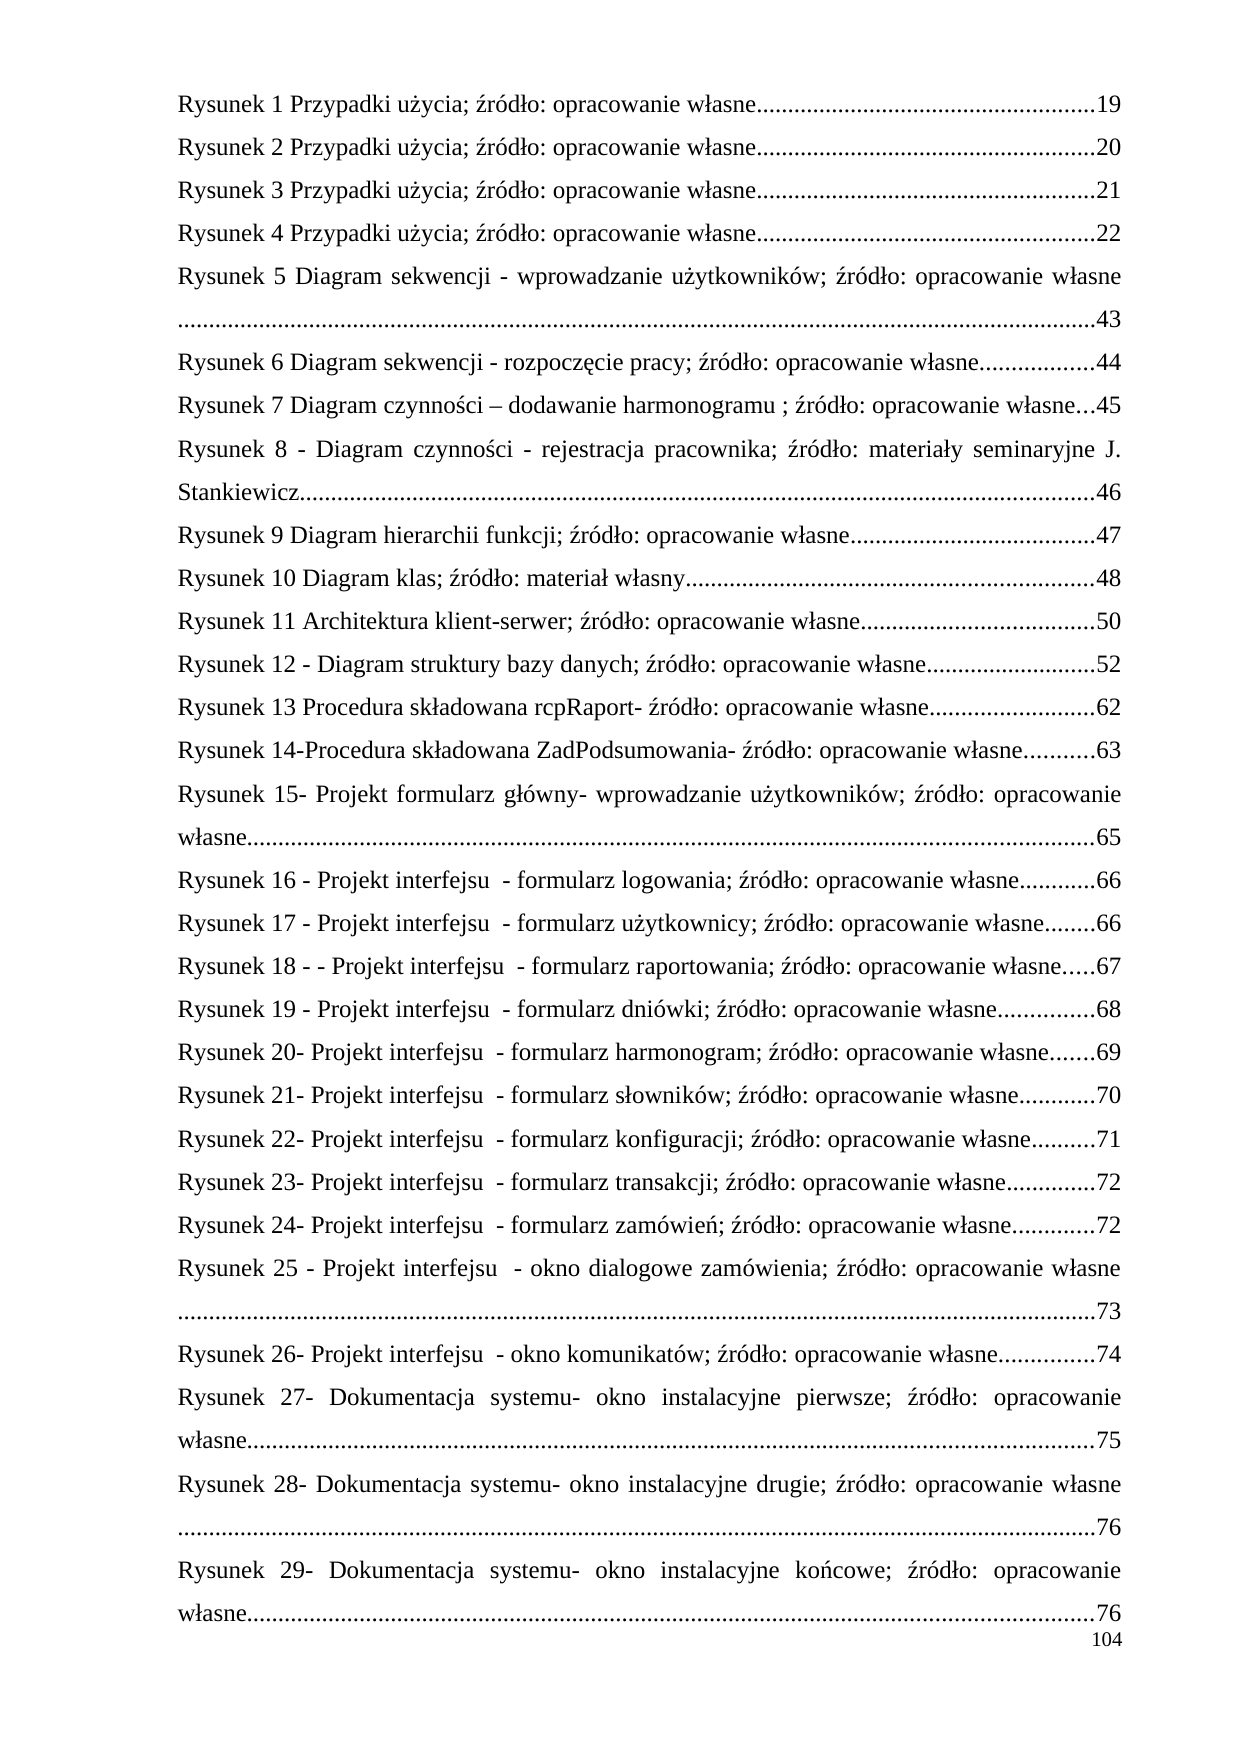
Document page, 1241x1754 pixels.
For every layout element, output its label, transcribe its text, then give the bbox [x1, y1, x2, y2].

text Rysunek 15- Projekt formularz główny- wprowadzanie użytkowników; źródło: opracowanie własne 65 [177, 779, 1122, 851]
text Rysunek 27- Dokumentacja systemu- okno instalacyjne pierwsze; źródło: opracowanie własne 75 [177, 1382, 1122, 1454]
text Rysunek 13 Procedura składowana rcpRaport- źródło: opracowanie własne 62 [177, 692, 1122, 721]
text Rysunek 5 Diagram sekwencji - wprowadzanie użytkowników; źródło: opracowanie własne 43 [177, 261, 1122, 333]
text Rysunek 19 - Projekt interfejsu - formularz dniówki; źródło: opracowanie własne 68 [177, 994, 1122, 1023]
text Rysunek 12 - Diagram struktury bazy danych; źródło: opracowanie własne 52 [177, 649, 1122, 678]
text Rysunek 7 Diagram czynności – dodawanie harmonogramu ; źródło: opracowanie własne 45 [177, 391, 1122, 419]
text Rysunek 8 - Diagram czynności - rejestracja pracownika; źródło: materiały seminaryjne J. Stankiewicz 46 [177, 434, 1122, 506]
text Rysunek 28- Dokumentacja systemu- okno instalacyjne drugie; źródło: opracowanie własne 76 [177, 1469, 1122, 1541]
text Rysunek 4 Przypadki użycia; źródło: opracowanie własne 22 [177, 218, 1122, 247]
text Rysunek 29- Dokumentacja systemu- okno instalacyjne końcowe; źródło: opracowanie własne 76 [177, 1555, 1122, 1627]
text Rysunek 23- Projekt interfejsu - formularz transakcji; źródło: opracowanie własne 72 [177, 1167, 1122, 1196]
text Rysunek 16 - Projekt interfejsu - formularz logowania; źródło: opracowanie własne 66 [177, 865, 1122, 894]
text Rysunek 10 Diagram klas; źródło: materiał własny 48 [177, 563, 1122, 592]
text Rysunek 9 Diagram hierarchii funkcji; źródło: opracowanie własne 47 [177, 520, 1122, 549]
text Rysunek 14-Procedura składowana ZadPodsumowania- źródło: opracowanie własne 63 [177, 736, 1122, 764]
text Rysunek 20- Projekt interfejsu - formularz harmonogram; źródło: opracowanie własne 69 [177, 1037, 1122, 1066]
text Rysunek 1 Przypadki użycia; źródło: opracowanie własne 19 [177, 89, 1122, 117]
text Rysunek 17 - Projekt interfejsu - formularz użytkownicy; źródło: opracowanie własne 66 [177, 908, 1122, 937]
text Rysunek 18 - - Projekt interfejsu - formularz raportowania; źródło: opracowanie własne 67 [177, 951, 1122, 980]
text Rysunek 24- Projekt interfejsu - formularz zamówień; źródło: opracowanie własne 72 [177, 1210, 1122, 1239]
text Rysunek 2 Przypadki użycia; źródło: opracowanie własne 20 [177, 132, 1122, 161]
text Rysunek 21- Projekt interfejsu - formularz słowników; źródło: opracowanie własne 70 [177, 1081, 1122, 1109]
text Rysunek 26- Projekt interfejsu - okno komunikatów; źródło: opracowanie własne 74 [177, 1339, 1122, 1368]
text Rysunek 6 Diagram sekwencji - rozpoczęcie pracy; źródło: opracowanie własne 44 [177, 347, 1122, 376]
text Rysunek 3 Przypadki użycia; źródło: opracowanie własne 21 [177, 175, 1122, 204]
text Rysunek 11 Architektura klient-serwer; źródło: opracowanie własne 50 [177, 606, 1122, 635]
text Rysunek 22- Projekt interfejsu - formularz konfiguracji; źródło: opracowanie własne 71 [177, 1124, 1122, 1152]
text Rysunek 25 - Projekt interfejsu - okno dialogowe zamówienia; źródło: opracowanie własne 73 [177, 1253, 1122, 1325]
